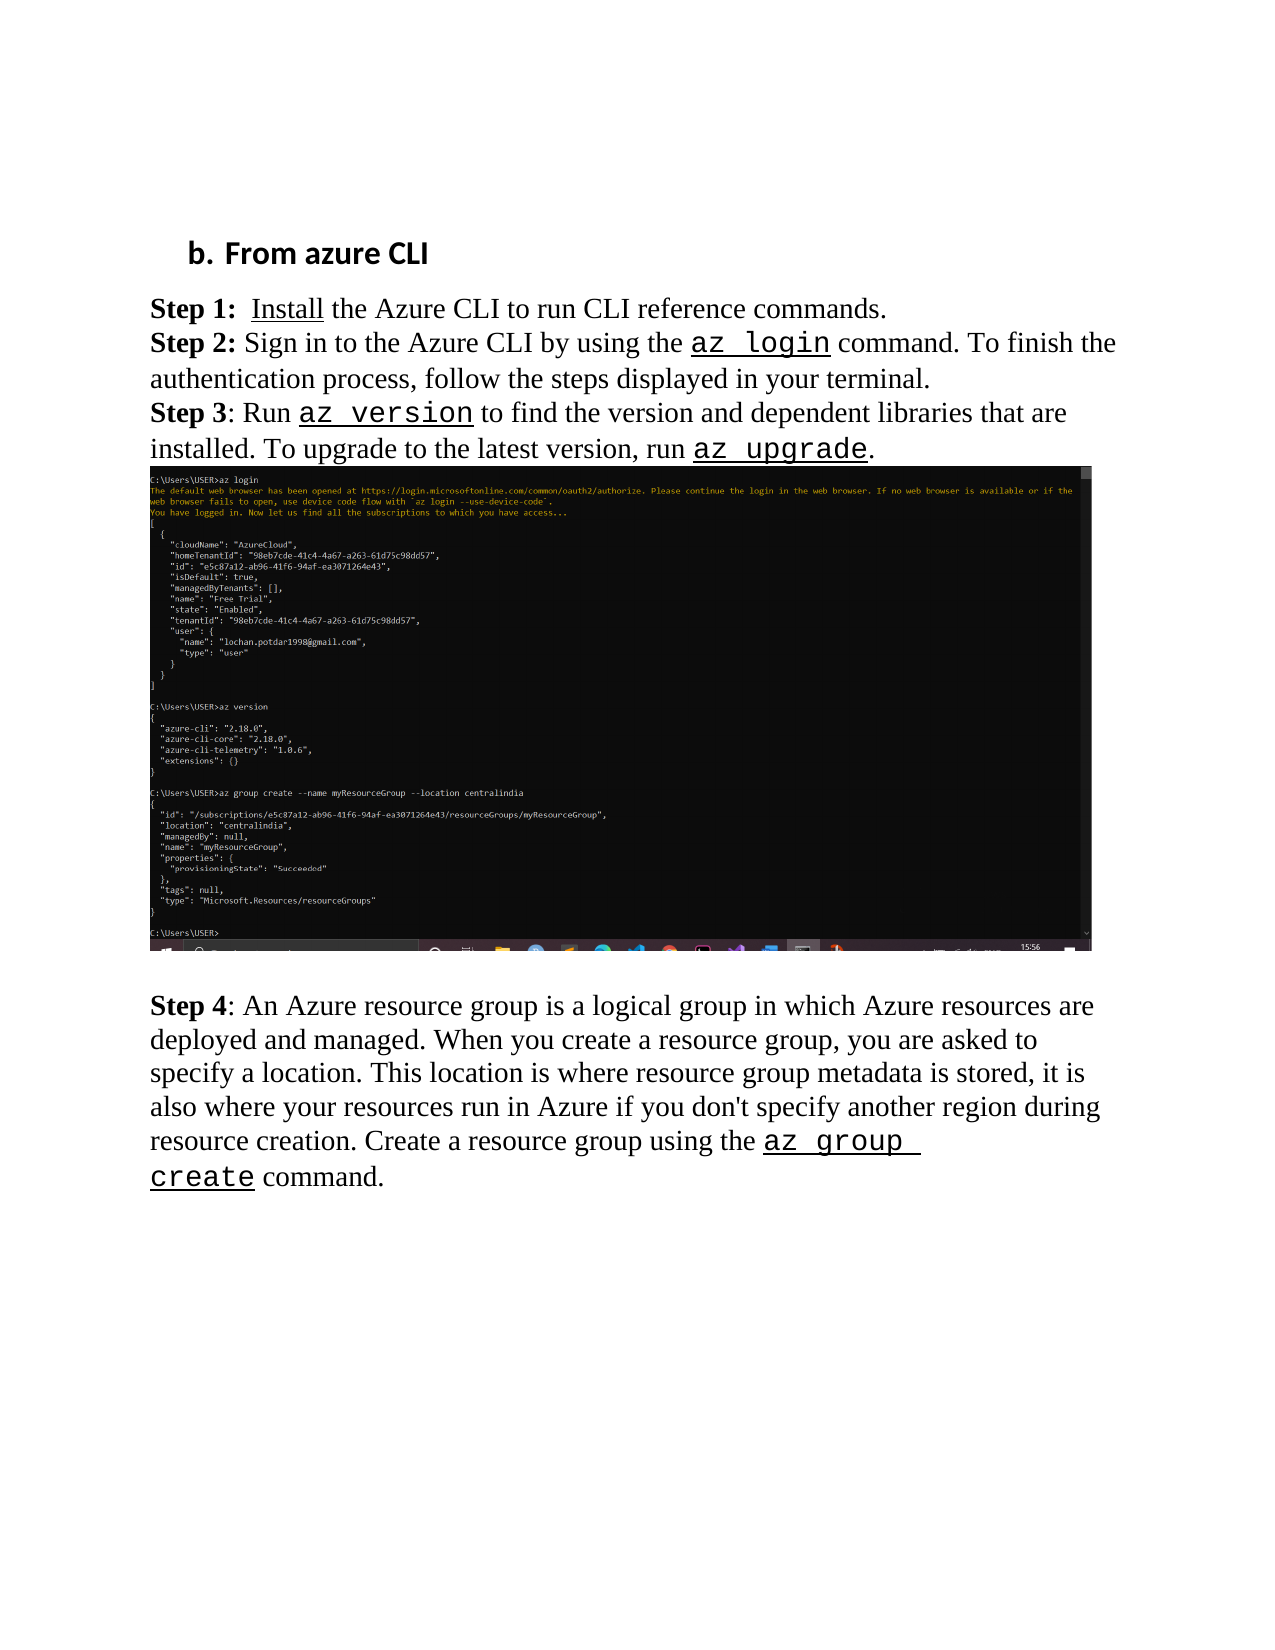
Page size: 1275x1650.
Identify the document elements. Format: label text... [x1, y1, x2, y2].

list From azure CLI [187, 232, 1125, 273]
picture [150, 466, 1092, 951]
text Step 4: An Azure resource group is a logical group in which Azure resources are deployed and managed. When you create a resource group, you are asked to specify a location. This location is where resource group metadata is stored, it is also where your resources run in Azure if you don't specify another region during resource creation. Create a resource group using the az group create command. [150, 988, 1125, 1195]
text Step 1: Install the Azure CLI to run CLI reference commands. [150, 292, 1125, 325]
text Step 3: Run az version to find the version and dependent libraries that are installed. To upgrade to the latest version, run az upgrade. [150, 395, 1125, 467]
text Step 2: Sign in to the Azure CLI by using the az login command. To finish the authentication process, follow the steps displayed in your terminal. [150, 325, 1125, 395]
